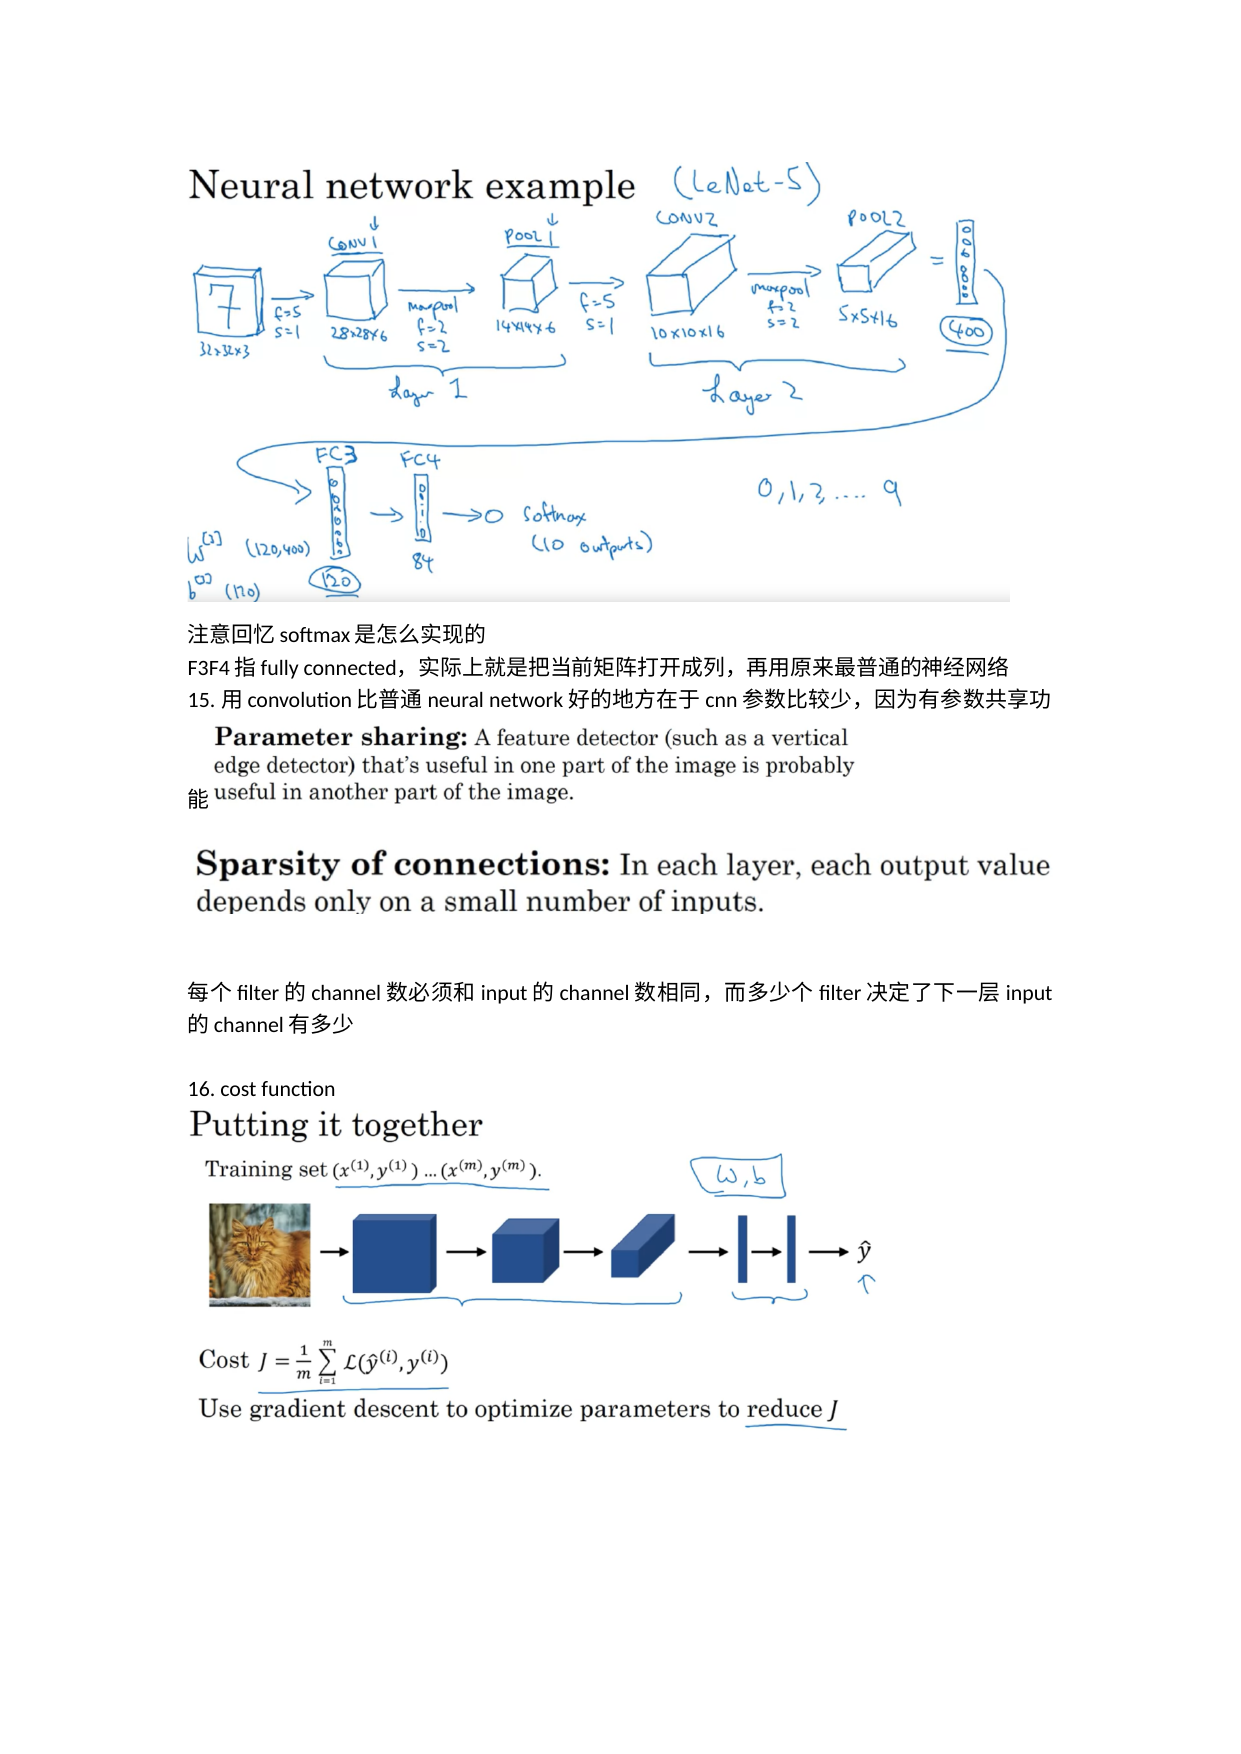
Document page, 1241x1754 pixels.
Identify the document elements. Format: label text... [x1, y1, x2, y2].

text F3F4指fully connected，实际上就是把当前矩阵打开成列，再用原来最普通的神经网络 [187, 649, 1053, 682]
picture [187, 844, 1053, 914]
text 16. cost function [187, 1072, 1053, 1104]
text 注意回忆softmax是怎么实现的 [187, 617, 1053, 649]
picture [187, 162, 1010, 602]
picture [187, 1104, 883, 1439]
picture [209, 714, 879, 808]
text 每个filter的channel数必须和input的channel数相同，而多少个filter决定了下一层input的channel有多少 [187, 974, 1053, 1039]
